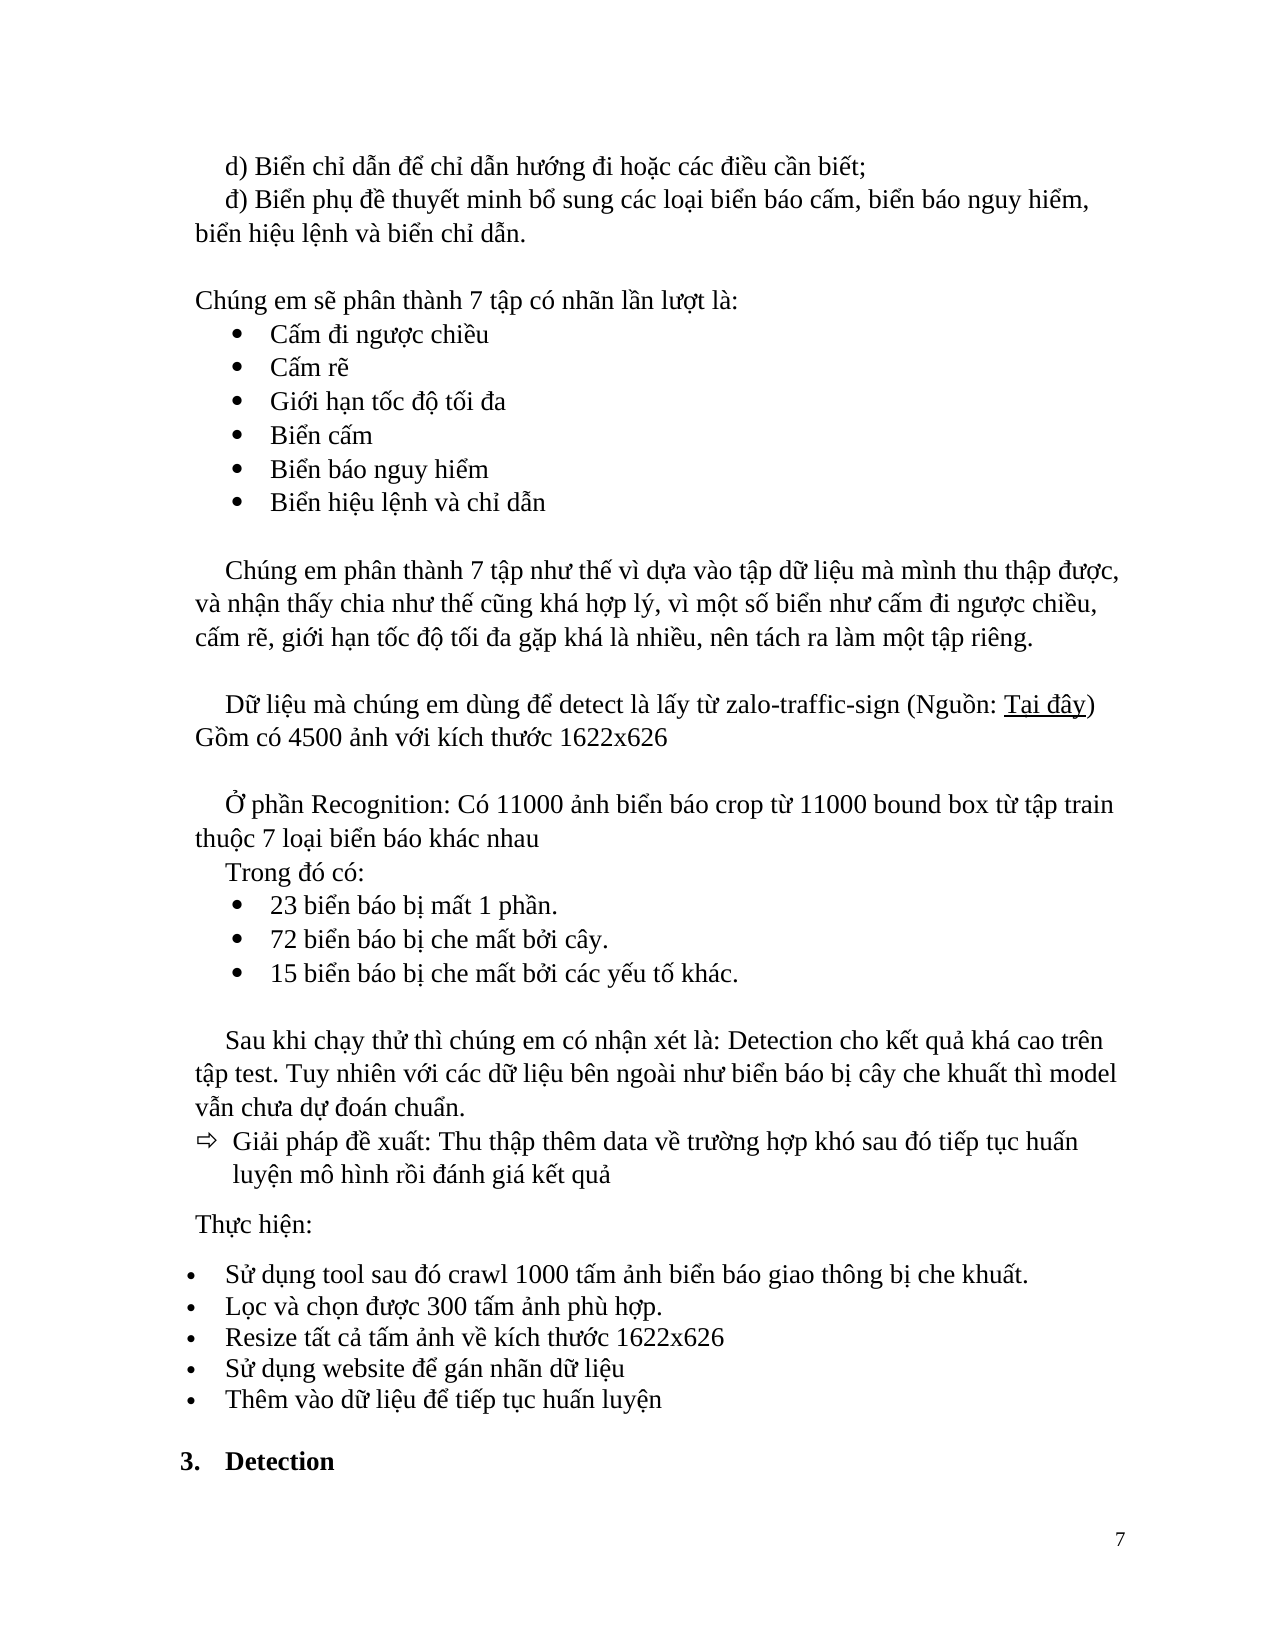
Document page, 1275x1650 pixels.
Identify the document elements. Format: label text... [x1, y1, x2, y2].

list Chúng em phân thành 7 tập như thế vì dựa vào tập dữ liệu mà mình thu thập được, và nhận thấy chia như thế cũng khá hợp lý, vì một số biển như cấm đi ngược chiều, cấm rẽ, giới hạn tốc độ tối đa gặp khá là nhiều, nên tách ra làm một tập riêng. [195, 554, 1125, 652]
list Resize tất cả tấm ảnh về kích thước 1622x626 [187, 1321, 1125, 1352]
list 72 biển báo bị che mất bởi cây. [232, 923, 1125, 954]
list Thêm vào dữ liệu để tiếp tục huấn luyện [187, 1383, 1125, 1414]
list Biển cấm [232, 419, 1125, 450]
list Detection [180, 1446, 1125, 1477]
list Cấm rẽ [232, 351, 1125, 383]
list Sau khi chạy thử thì chúng em có nhận xét là: Detection cho kết quả khá cao trên tập test. Tuy nhiên với các dữ liệu bên ngoài như biển báo bị cây che khuất thì model vẫn chưa dự đoán chuẩn. [195, 1024, 1125, 1122]
list Sử dụng website để gán nhãn dữ liệu [187, 1352, 1125, 1383]
list 15 biển báo bị che mất bởi các yếu tố khác. [232, 957, 1125, 988]
list d) Biển chỉ dẫn để chỉ dẫn hướng đi hoặc các điều cần biết; [195, 150, 1125, 181]
text Thực hiện: [195, 1208, 1125, 1239]
list Biển hiệu lệnh và chỉ dẫn [232, 486, 1125, 518]
list Ở phần Recognition: Có 11000 ảnh biển báo crop từ 11000 bound box từ tập train thuộc 7 loại biển báo khác nhau [195, 788, 1125, 853]
list Gồm có 4500 ảnh với kích thước 1622x626 [195, 721, 1125, 753]
list đ) Biển phụ đề thuyết minh bổ sung các loại biển báo cấm, biển báo nguy hiểm, biển hiệu lệnh và biển chỉ dẫn. [195, 183, 1125, 248]
list Lọc và chọn được 300 tấm ảnh phù hợp. [187, 1290, 1125, 1321]
list Dữ liệu mà chúng em dùng để detect là lấy từ zalo-traffic-sign (Nguồn: Tại đây) [195, 688, 1125, 719]
list Sử dụng tool sau đó crawl 1000 tấm ảnh biển báo giao thông bị che khuất. [187, 1259, 1125, 1290]
list Giới hạn tốc độ tối đa [232, 385, 1125, 416]
list Giải pháp đề xuất: Thu thập thêm data về trường hợp khó sau đó tiếp tục huấn luyện mô hình rồi đánh giá kết quả [195, 1124, 1125, 1189]
list Chúng em sẽ phân thành 7 tập có nhãn lần lượt là: [195, 284, 1125, 315]
list 23 biển báo bị mất 1 phần. [232, 889, 1125, 920]
list Biển báo nguy hiểm [232, 453, 1125, 484]
list Cấm đi ngược chiều [232, 318, 1125, 349]
list Trong đó có: [195, 856, 1125, 887]
